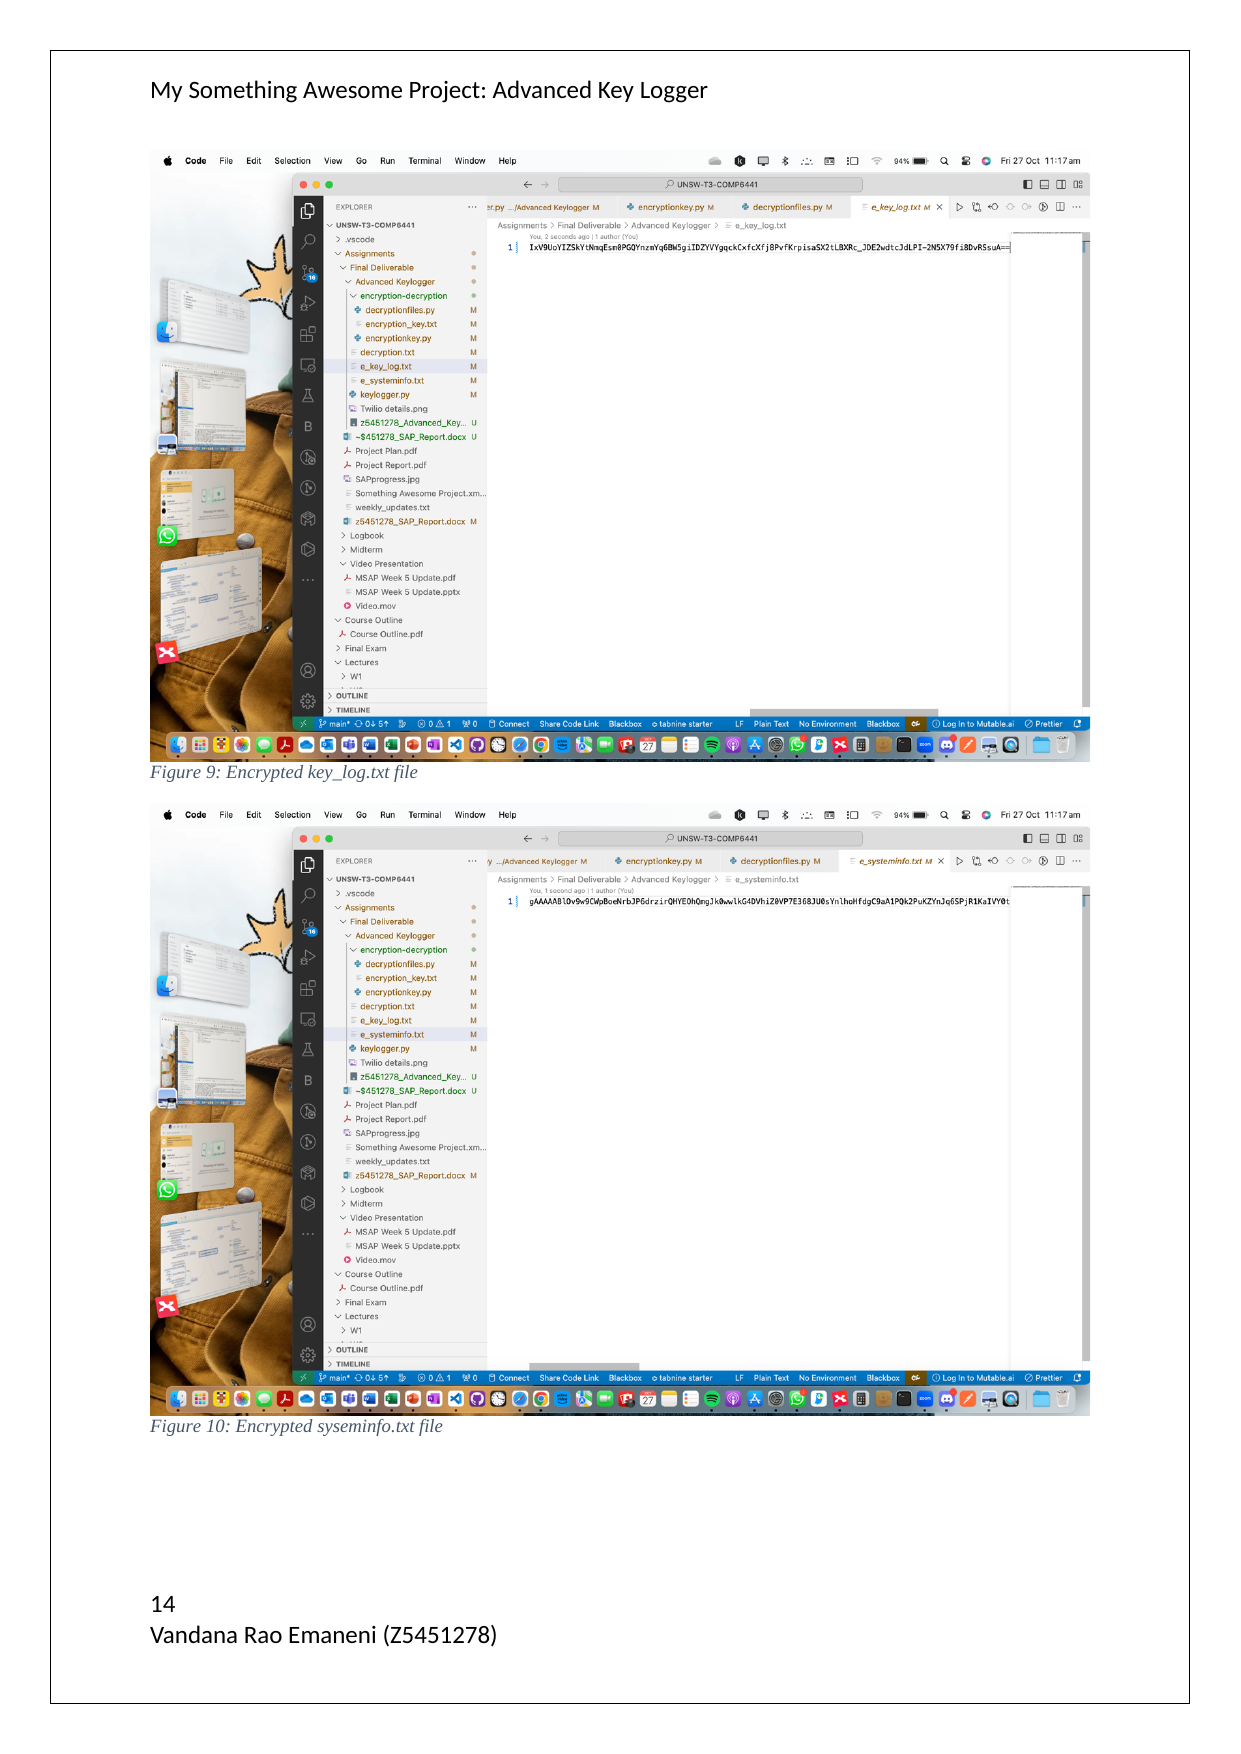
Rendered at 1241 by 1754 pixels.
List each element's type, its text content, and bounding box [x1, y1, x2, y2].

text Figure : Encrypted syseminfo.txt file [150, 1416, 1090, 1437]
text Figure : Encrypted key_log.txt file [150, 762, 1090, 783]
picture [150, 803, 1091, 1416]
picture [150, 150, 1091, 762]
